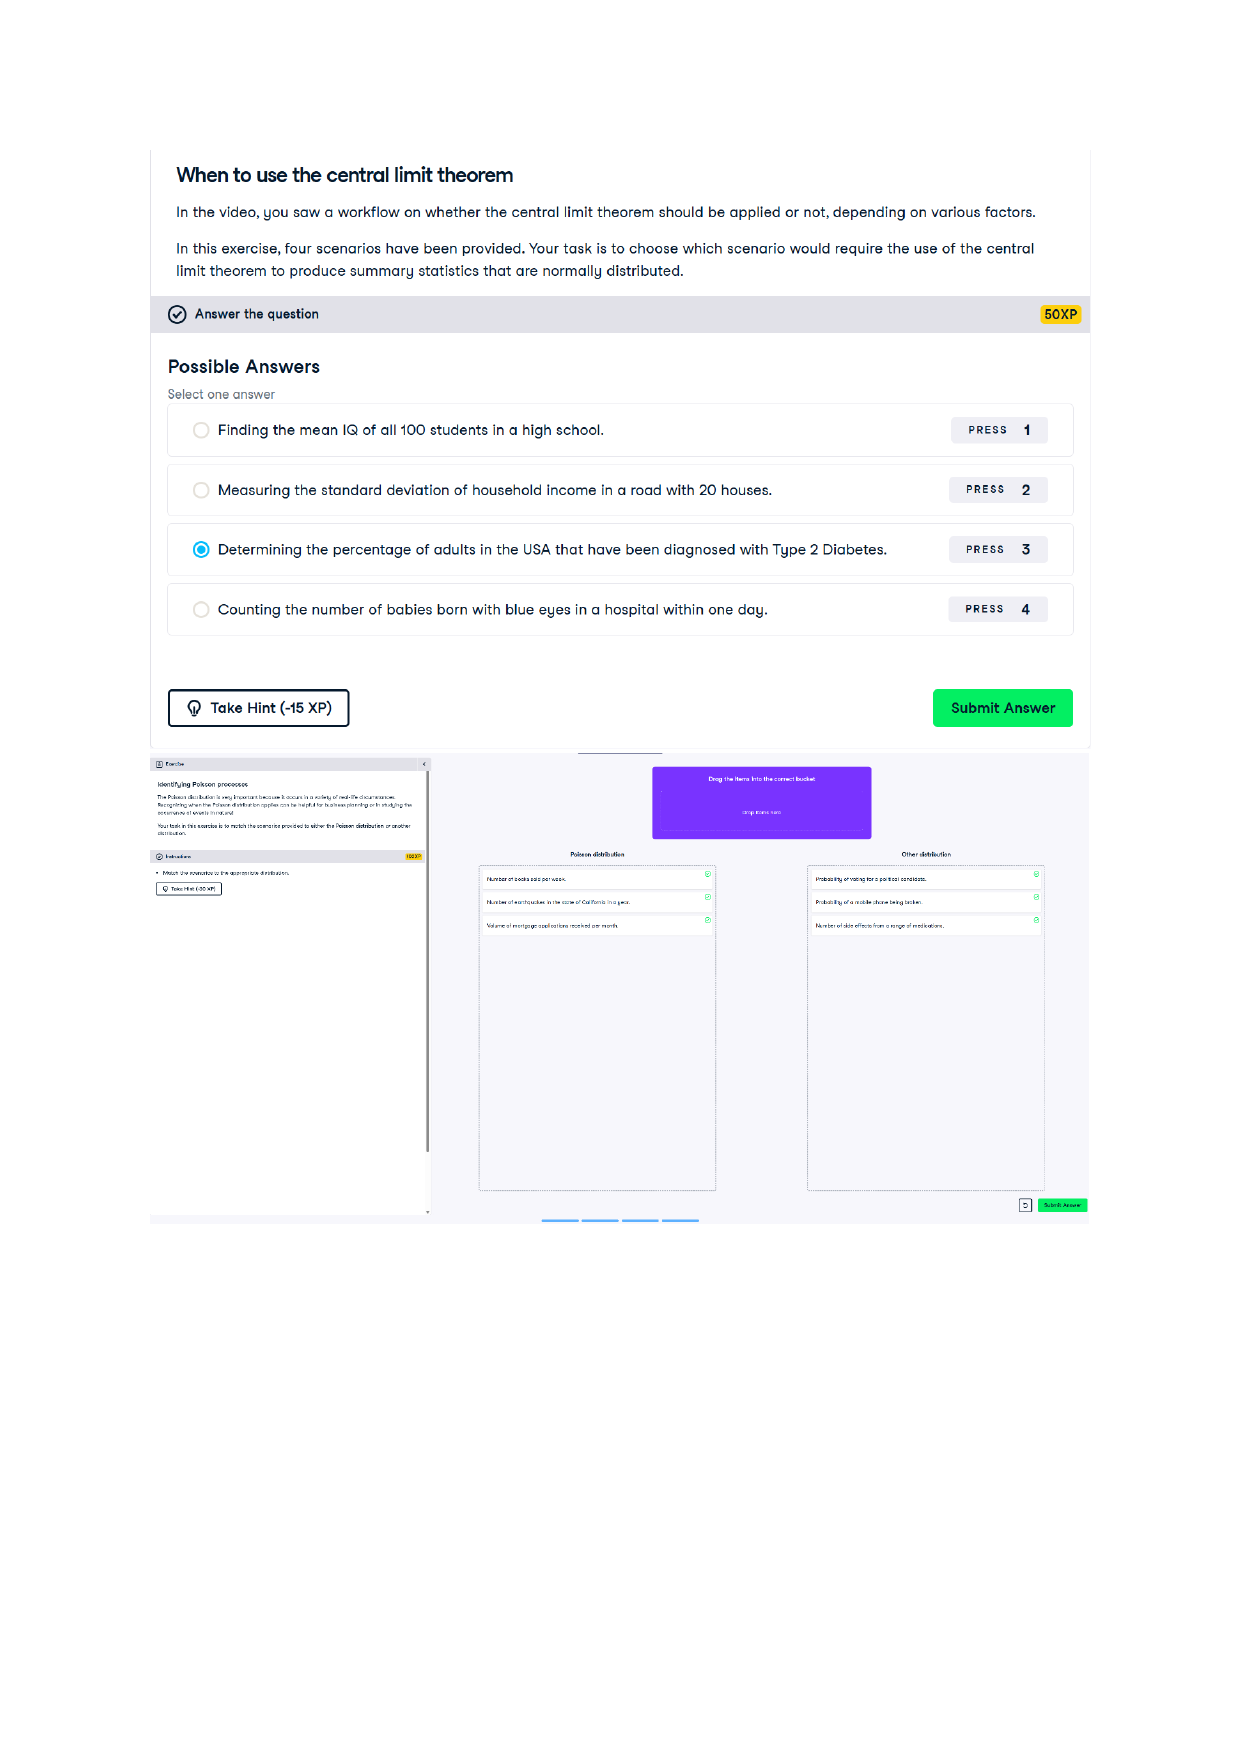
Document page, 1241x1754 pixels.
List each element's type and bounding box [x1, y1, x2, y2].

picture [150, 150, 1091, 749]
picture [150, 753, 1089, 1224]
